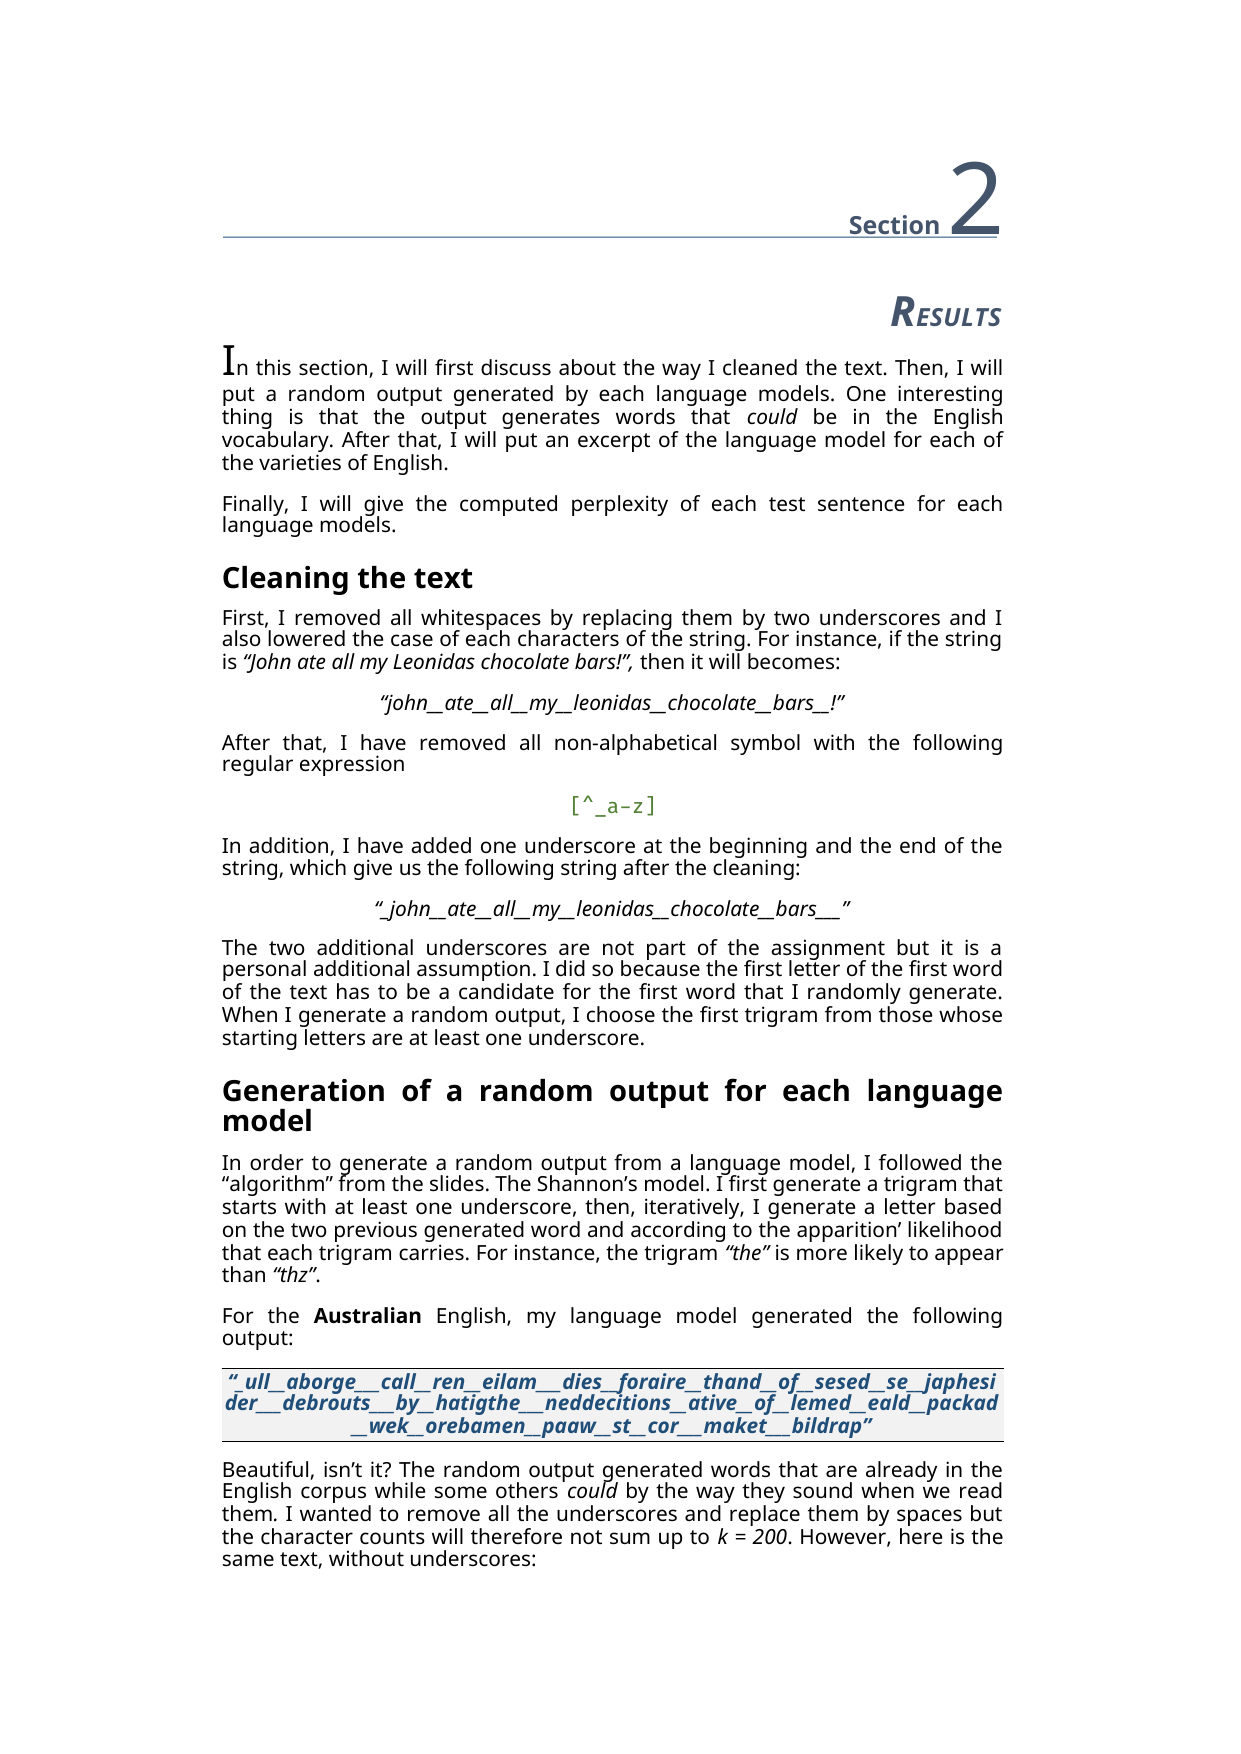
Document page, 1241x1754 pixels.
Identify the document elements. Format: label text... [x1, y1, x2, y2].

text In addition, I have added one underscore at the beginning and the end of the string, which give us the following string after the cleaning: [222, 836, 1004, 881]
text “_john__ate__all__my__leonidas__chocolate__bars___” [222, 898, 1004, 921]
text “john__ate__all__my__leonidas__chocolate__bars__!” [222, 692, 1004, 715]
text In order to generate a random output from a language model, I followed the “algorithm” from the slides. The Shannon’s model. I first generate a trigram that starts with at least one underscore, then, iteratively, I generate a letter based on the two previous generated word and according to the apparition’ likelihood that each trigram carries. For instance, the trigram “the” is more likely to appear than “thz”. [222, 1152, 1004, 1289]
text For the Australian English, my language model generated the following output: [222, 1306, 1004, 1351]
text After that, I have removed all non-alphabetical symbol with the following regular expression [222, 732, 1004, 777]
text “_ull__aborge___call__ren__eilam___dies__foraire__thand__of__sesed__se__japhesider___debrouts___by__hatigthe___neddecitions__ative__of__lemed__eald__packad__wek__orebamen__paaw__st__cor___maket___bildrap” [222, 1369, 1004, 1441]
text First, I removed all whitespaces by replacing them by two underscores and I also lowered the case of each characters of the string. For instance, if the string is “John ate all my Leonidas chocolate bars!”, then it will becomes: [222, 607, 1004, 676]
text Beautiful, isn’t it? The random output generated words that are already in the English corpus while some others could by the way they sound when we read them. I wanted to remove all the underscores and replace them by spaces but the character counts will therefore not sum up to k = 200. However, here is the same text, without underscores: [222, 1459, 1004, 1573]
text [^_a-z] [222, 794, 1004, 819]
subtitle Results [222, 290, 1004, 335]
subtitle Generation of a random output for each language model [222, 1076, 1004, 1140]
text In this section, I will first discuss about the way I cleaned the text. Then, I will put a random output generated by each language models. One interesting thing is that the output generates words that could be in the English vocabulary. After that, I will put an excerpt of the language model for each of the varieties of English. [222, 339, 1004, 476]
subtitle Cleaning the text [222, 563, 1004, 595]
text Finally, I will give the computed perplexity of each test sentence for each language models. [222, 493, 1004, 538]
text The two additional underscores are not part of the assignment but it is a personal additional assumption. I did so because the first letter of the first word of the text has to be a candidate for the first word that I randomly generate. When I generate a random output, I choose the first trigram from those whose starting letters are at least one underscore. [222, 937, 1004, 1051]
text Section 2 [222, 148, 1004, 257]
